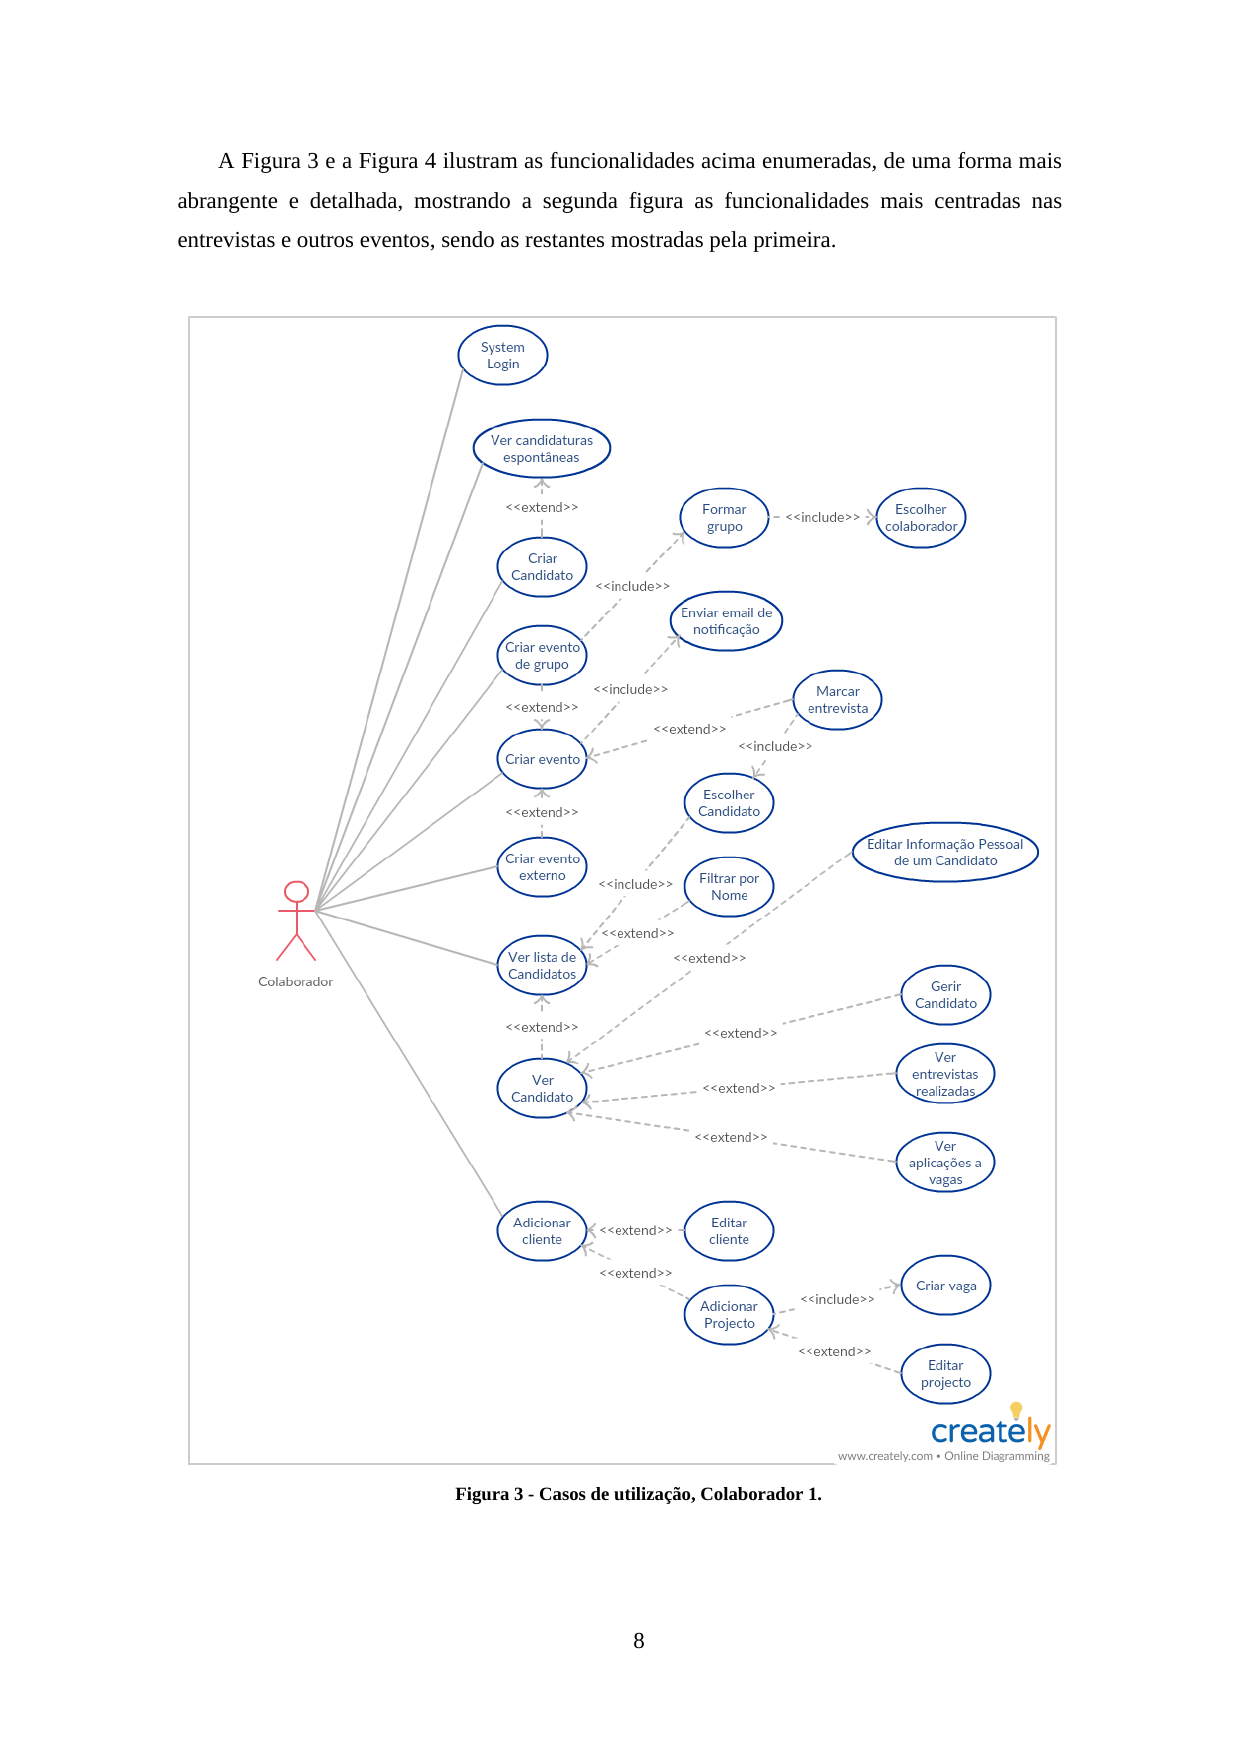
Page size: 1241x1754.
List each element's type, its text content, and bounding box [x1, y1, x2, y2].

text A Figura 3 e a Figura 4 ilustram as funcionalidades acima enumeradas, de uma forma mais abrangente e detalhada, mostrando a segunda figura as funcionalidades mais centradas nas entrevistas e outros eventos, sendo as restantes mostradas pela primeira. [177, 148, 1063, 253]
picture [177, 305, 1063, 1471]
text Figura 3 - Casos de utilização, Colaborador 1. [177, 1483, 1063, 1505]
